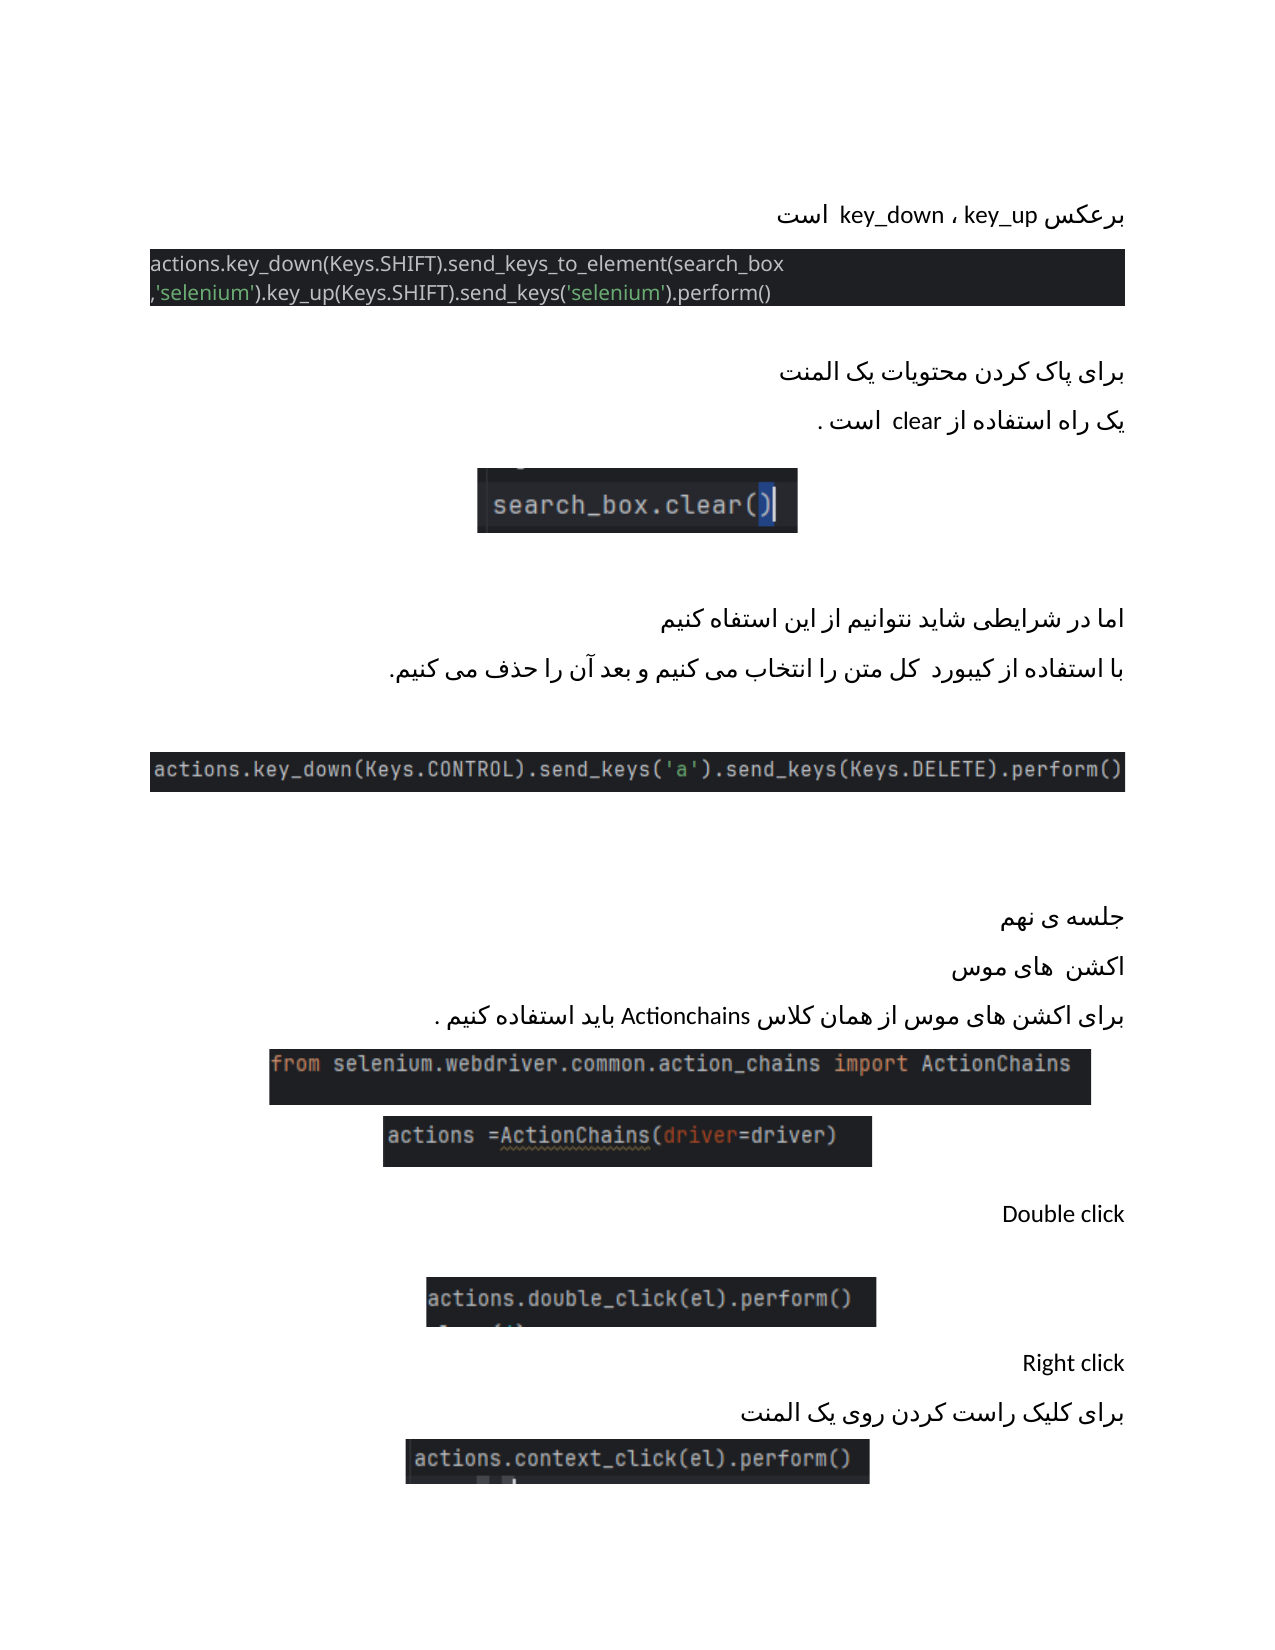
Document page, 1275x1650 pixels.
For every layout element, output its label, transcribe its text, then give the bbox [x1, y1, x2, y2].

text جلسه ی نهم [150, 901, 1125, 932]
picture [150, 752, 1125, 792]
text اما در شرایطی شاید نتوانیم از این استفاه کنیم [150, 603, 1125, 634]
text برای پاک کردن محتویات یک المنت [150, 356, 1125, 386]
text Double click [150, 1198, 1125, 1229]
text Right click [150, 1347, 1125, 1378]
picture [269, 1049, 1092, 1105]
picture [477, 468, 798, 533]
text برعکس key_down ، key_up است [150, 199, 1125, 230]
text یک راه استفاده از clear است . [150, 405, 1125, 436]
text برای اکشن های موس از همان کلاس Actionchains باید استفاده کنیم . [150, 1000, 1125, 1031]
text با استفاده از کیبورد کل متن را انتخاب می کنیم و بعد آن را حذف می کنیم. [150, 653, 1125, 684]
text actions.key_down(Keys.SHIFT).send_keys_to_element(search_box,'selenium').key_up(Keys.SHIFT).send_keys('selenium').perform() [150, 249, 1125, 306]
picture [383, 1116, 873, 1167]
text برای کلیک راست کردن روی یک المنت [150, 1397, 1125, 1427]
picture [405, 1439, 870, 1484]
text اکشن های موس [150, 951, 1125, 981]
picture [426, 1277, 877, 1327]
